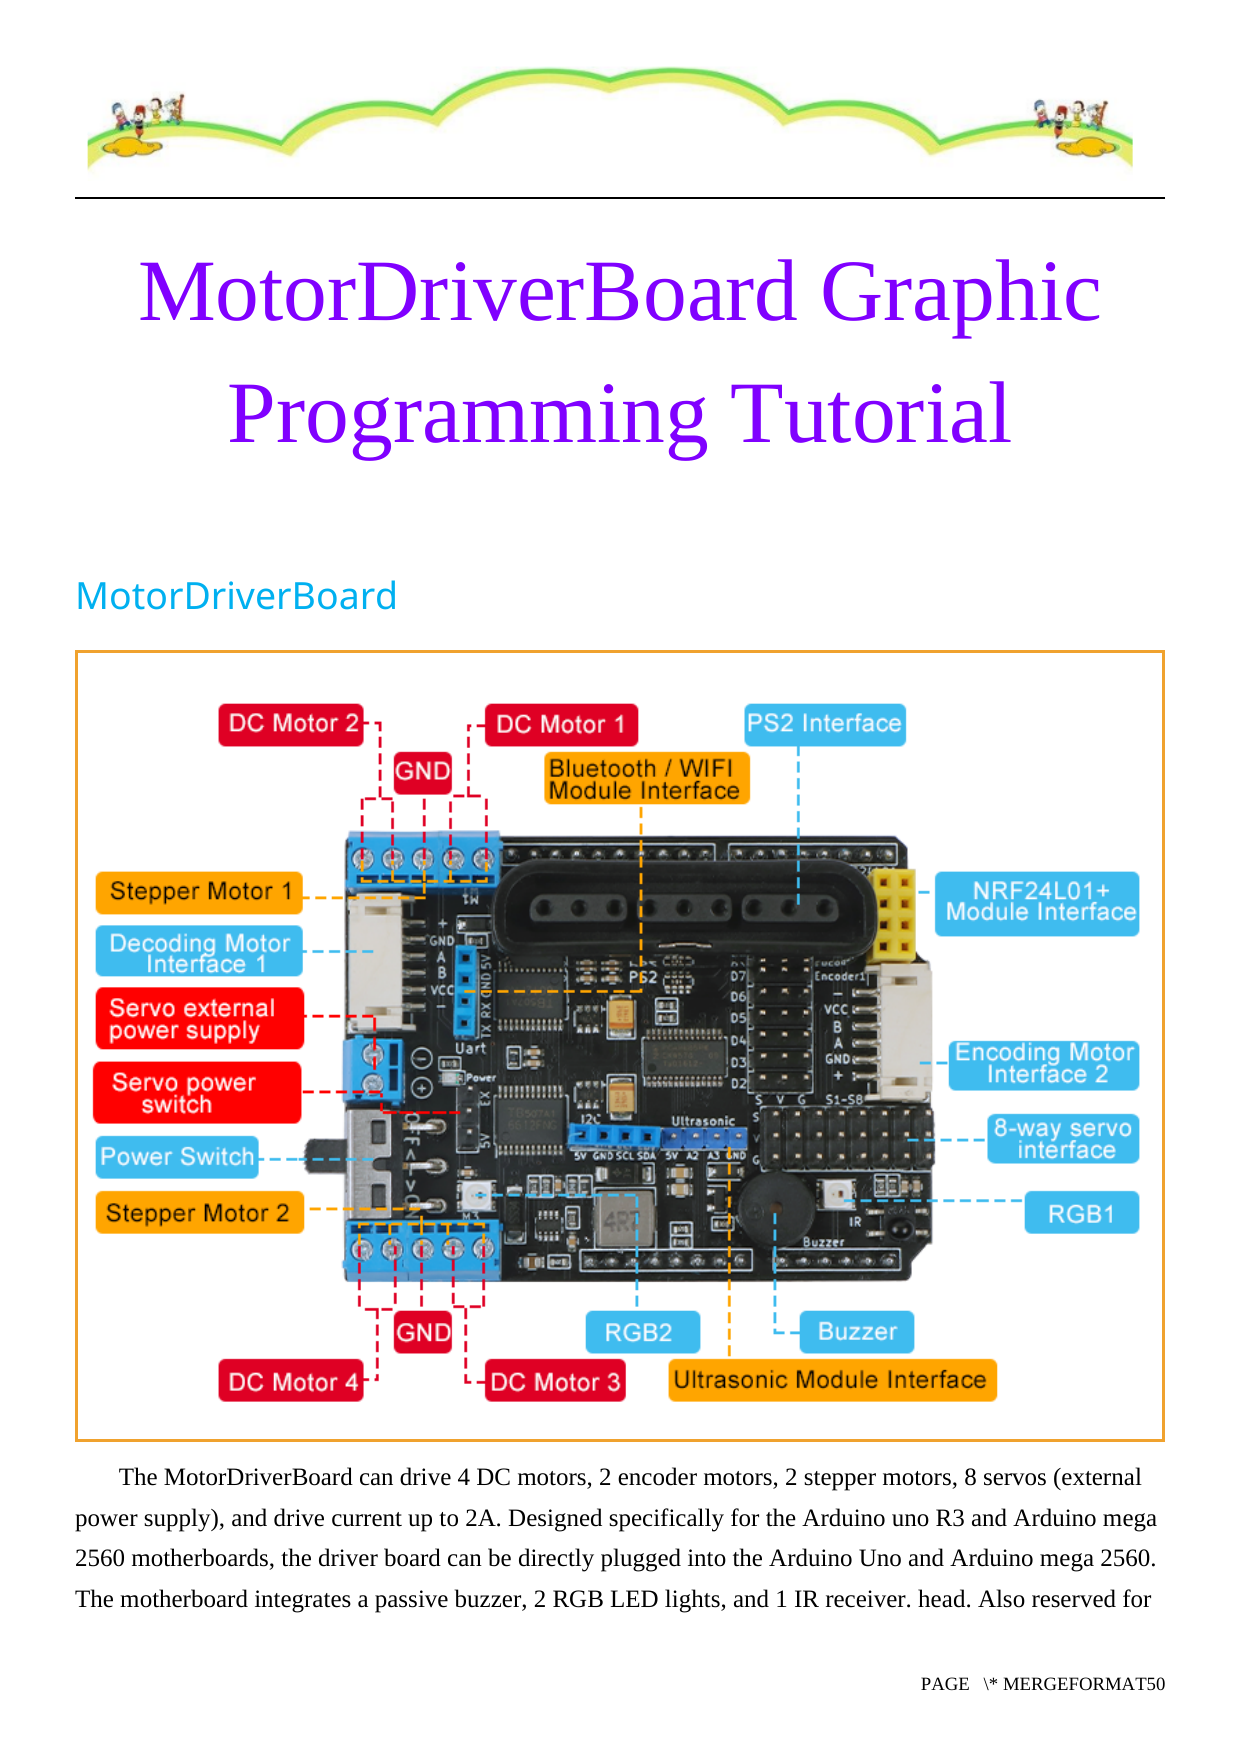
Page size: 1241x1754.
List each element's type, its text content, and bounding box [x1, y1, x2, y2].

picture [78, 653, 1162, 1439]
picture [87, 58, 1134, 181]
text MotorDriverBoard Graphic Programming Tutorial [75, 238, 1165, 462]
text MotorDriverBoard [75, 561, 1165, 628]
